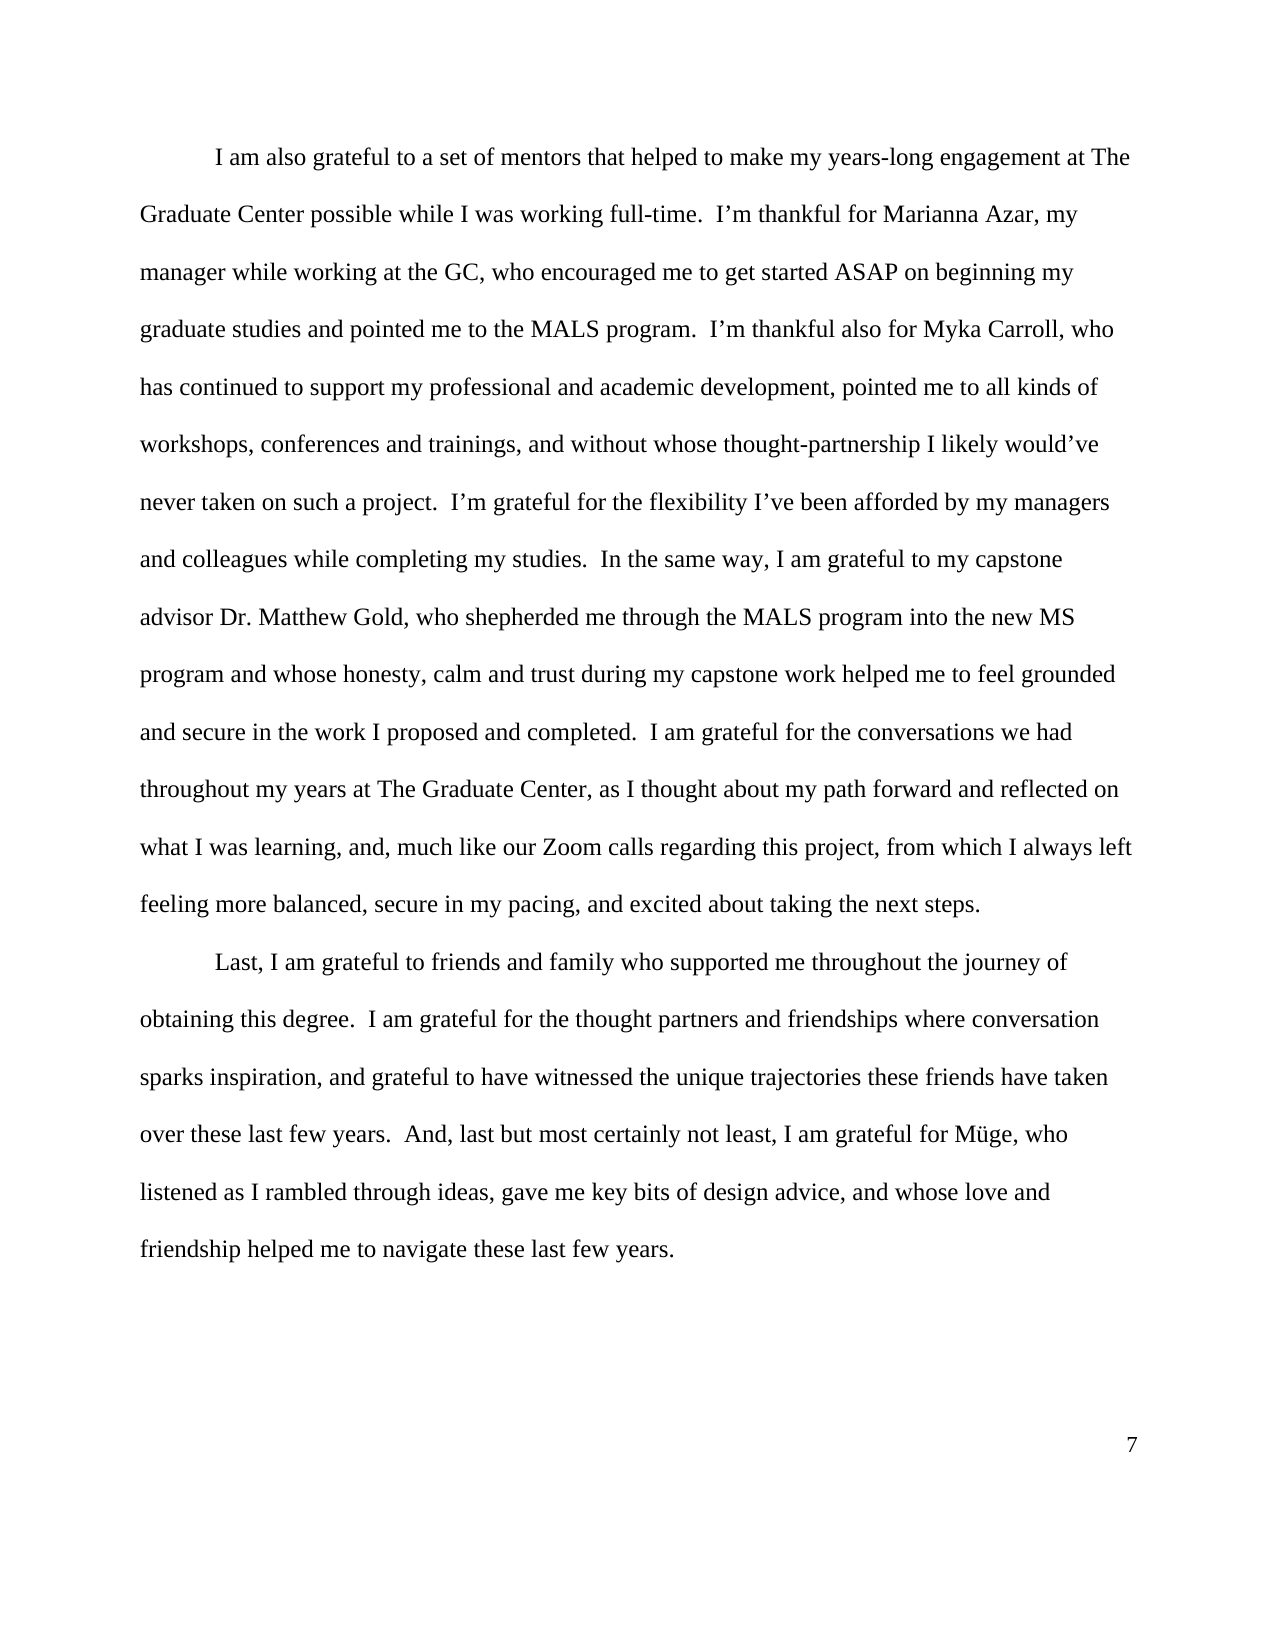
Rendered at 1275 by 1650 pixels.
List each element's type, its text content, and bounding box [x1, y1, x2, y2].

text I am also grateful to a set of mentors that helped to make my years-long engagement at The Graduate Center possible while I was working full-time. I’m thankful for Marianna Azar, my manager while working at the GC, who encouraged me to get started ASAP on beginning my graduate studies and pointed me to the MALS program. I’m thankful also for Myka Carroll, who has continued to support my professional and academic development, pointed me to all kinds of workshops, conferences and trainings, and without whose thought-partnership I likely would’ve never taken on such a project. I’m grateful for the flexibility I’ve been afforded by my managers and colleagues while completing my studies. In the same way, I am grateful to my capstone advisor Dr. Matthew Gold, who shepherded me through the MALS program into the new MS program and whose honesty, calm and trust during my capstone work helped me to feel grounded and secure in the work I proposed and completed. I am grateful for the conversations we had throughout my years at The Graduate Center, as I thought about my path forward and reflected on what I was learning, and, much like our Zoom calls regarding this project, from which I always left feeling more balanced, secure in my pacing, and excited about taking the next steps. [139, 142, 1137, 918]
text Last, I am grateful to friends and family who supported me throughout the journey of obtaining this degree. I am grateful for the thought partners and friendships where conversation sparks inspiration, and grateful to have witnessed the unique trajectories these friends have taken over these last few years. And, last but most certainly not least, I am grateful for Müge, who listened as I rambled through ideas, gave me key bits of design advice, and whose love and friendship helped me to navigate these last few years. [139, 947, 1137, 1263]
